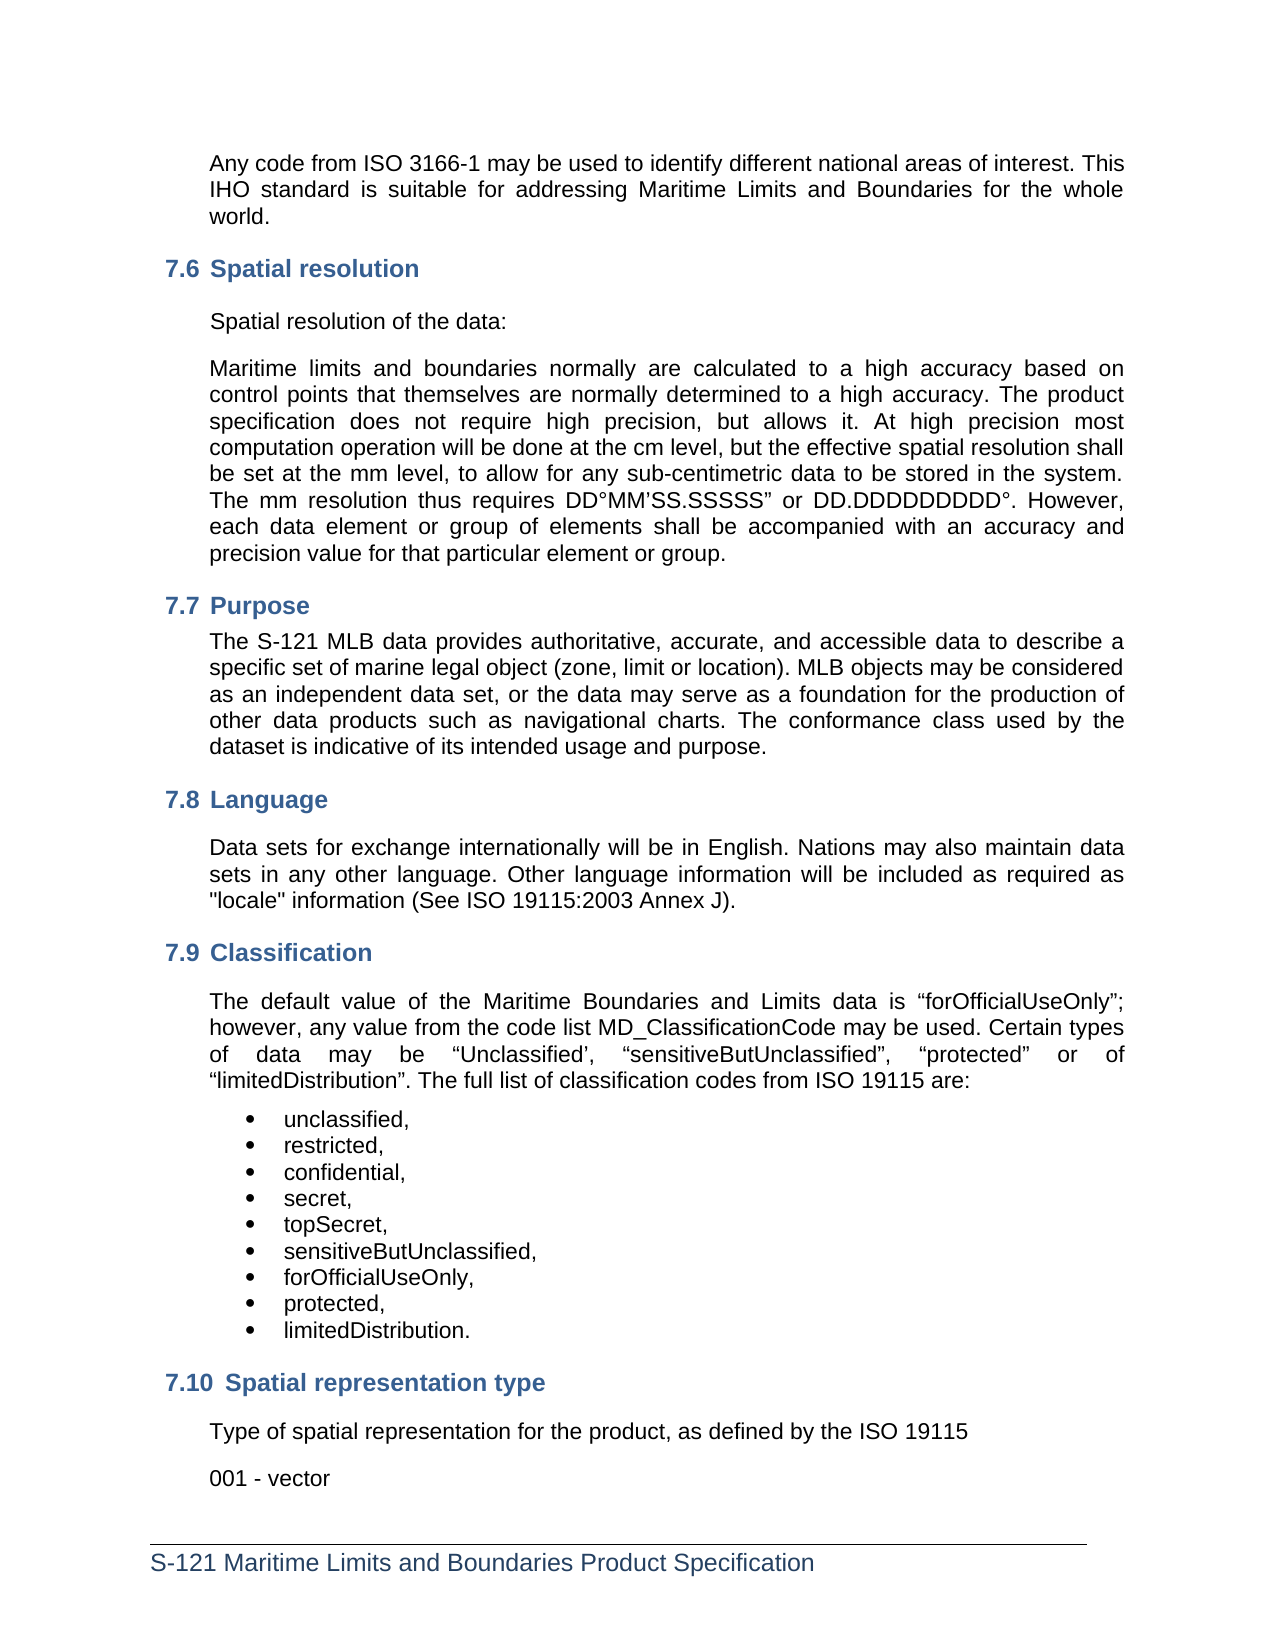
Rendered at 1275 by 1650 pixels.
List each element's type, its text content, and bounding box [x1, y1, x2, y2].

list limitedDistribution. [246, 1317, 1125, 1343]
list protected, [246, 1290, 1125, 1317]
text Maritime limits and boundaries normally are calculated to a high accuracy based on control points that themselves are normally determined to a high accuracy. The product specification does not require high precision, but allows it. At high precision most computation operation will be done at the cm level, but the effective spatial resolution shall be set at the mm level, to allow for any sub-centimetric data to be stored in the system. The mm resolution thus requires DD°MM’SS.SSSSS” or DD.DDDDDDDDD°. However, each data element or group of elements shall be accompanied with an accuracy and precision value for that particular element or group. [209, 355, 1125, 566]
text The S-121 MLB data provides authoritative, accurate, and accessible data to describe a specific set of marine legal object (zone, limit or location). MLB objects may be considered as an independent data set, or the data may serve as a foundation for the production of other data products such as navigational charts. The conformance class used by the dataset is indicative of its intended usage and purpose. [209, 628, 1125, 760]
text 001 - vector [209, 1465, 1125, 1491]
text Spatial resolution of the data: [150, 308, 1125, 334]
text The default value of the Maritime Boundaries and Limits data is “forOfficialUseOnly”; however, any value from the code list MD_ClassificationCode may be used. Certain types of data may be “Unclassified’, “sensitiveButUnclassified”, “protected” or of “limitedDistribution”. The full list of classification codes from ISO 19115 are: [209, 988, 1125, 1093]
list secret, [246, 1185, 1125, 1211]
text Any code from ISO 3166-1 may be used to identify different national areas of interest. This IHO standard is suitable for addressing Maritime Limits and Boundaries for the whole world. [209, 150, 1125, 229]
list topSecret, [246, 1211, 1125, 1238]
text Type of spatial representation for the product, as defined by the ISO 19115 [209, 1418, 1125, 1444]
list forOfficialUseOnly, [246, 1264, 1125, 1290]
list sensitiveButUnclassified, [246, 1238, 1125, 1264]
list unclassified, [246, 1106, 1125, 1132]
subtitle Language [165, 785, 1125, 813]
subtitle Spatial representation type [165, 1368, 1125, 1397]
subtitle Classification [165, 938, 1125, 967]
list restricted, [246, 1132, 1125, 1158]
list confidential, [246, 1158, 1125, 1185]
subtitle Spatial resolution [165, 254, 1125, 283]
subtitle Purpose [165, 591, 1125, 619]
text Data sets for exchange internationally will be in English. Nations may also maintain data sets in any other language. Other language information will be included as required as "locale" information (See ISO 19115:2003 Annex J). [209, 834, 1125, 913]
